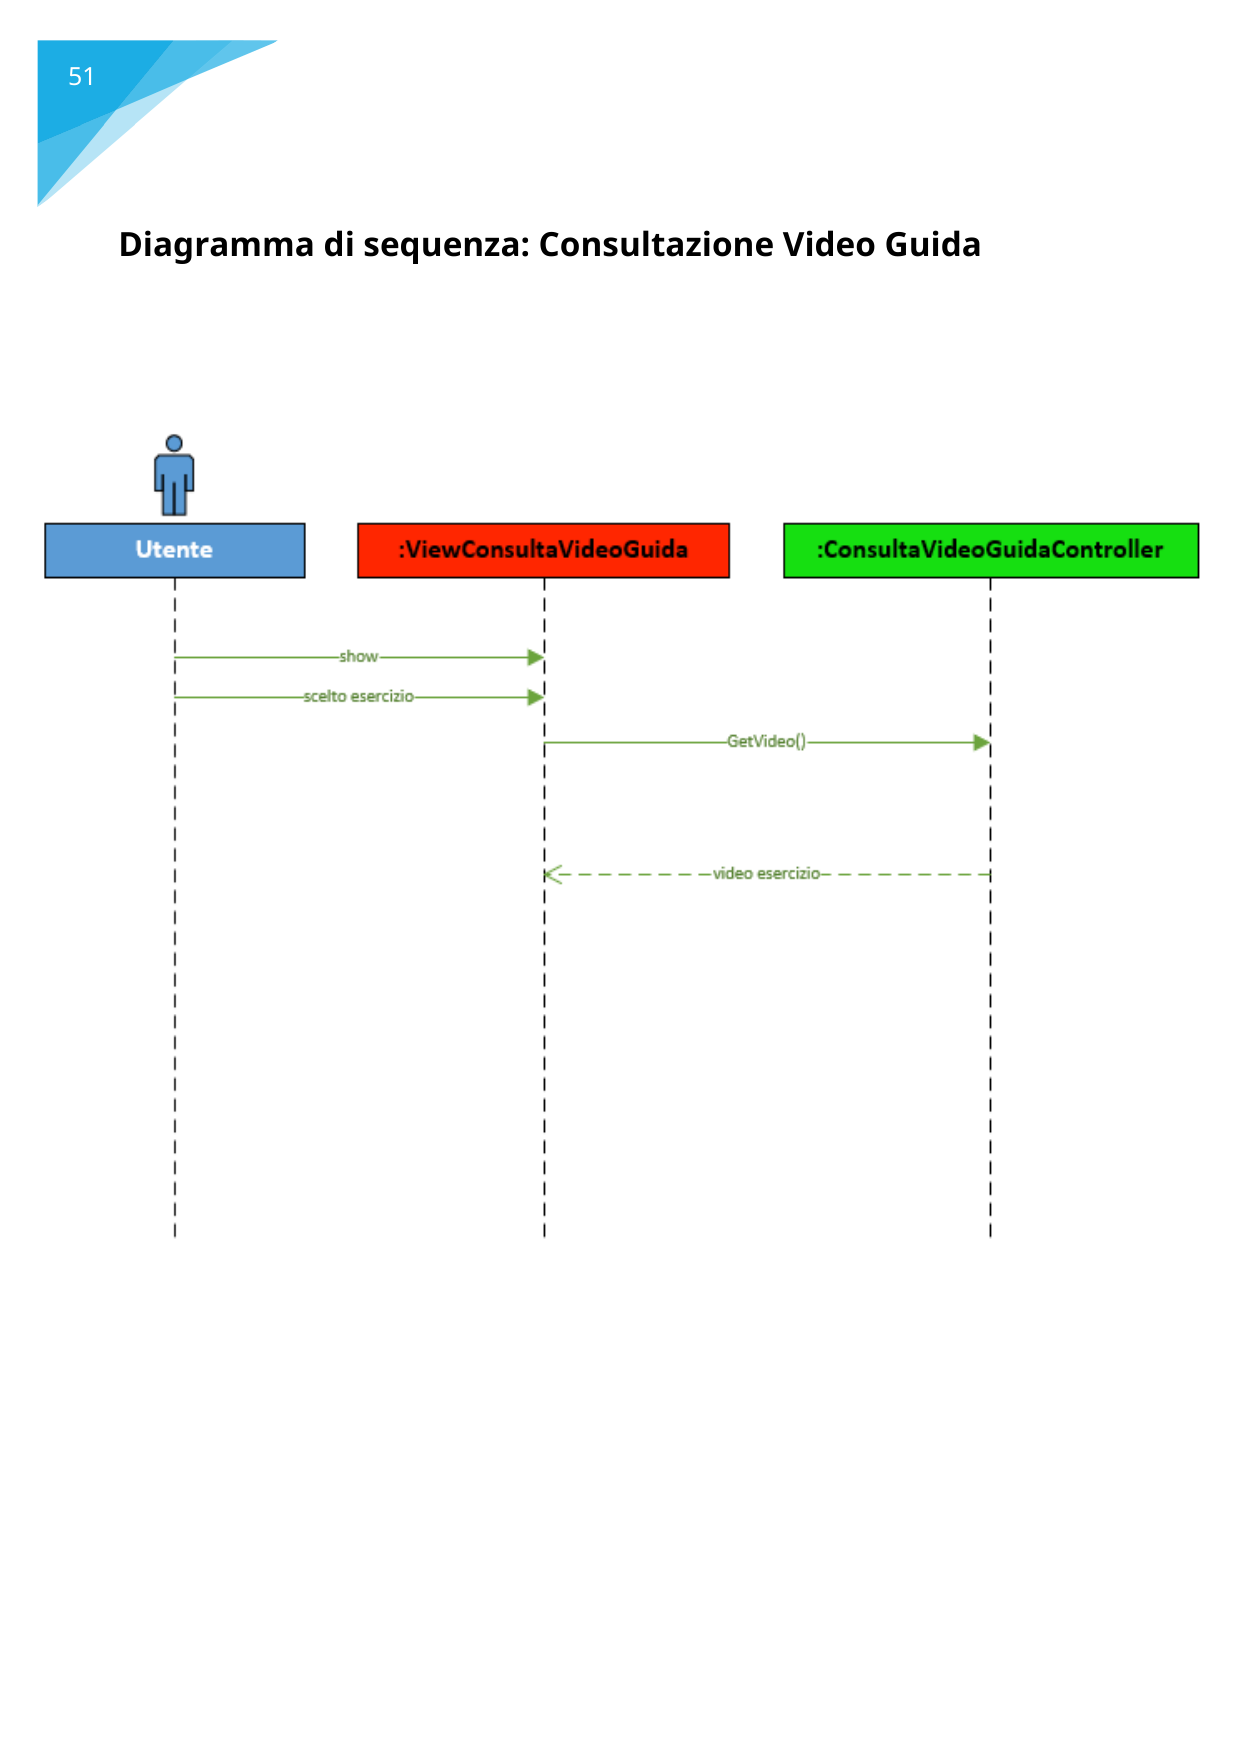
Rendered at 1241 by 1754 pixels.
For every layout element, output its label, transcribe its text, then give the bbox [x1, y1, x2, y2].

picture [37, 40, 279, 209]
picture [38, 426, 1208, 1244]
text Diagramma di sequenza: Consultazione Video Guida [118, 221, 1122, 266]
